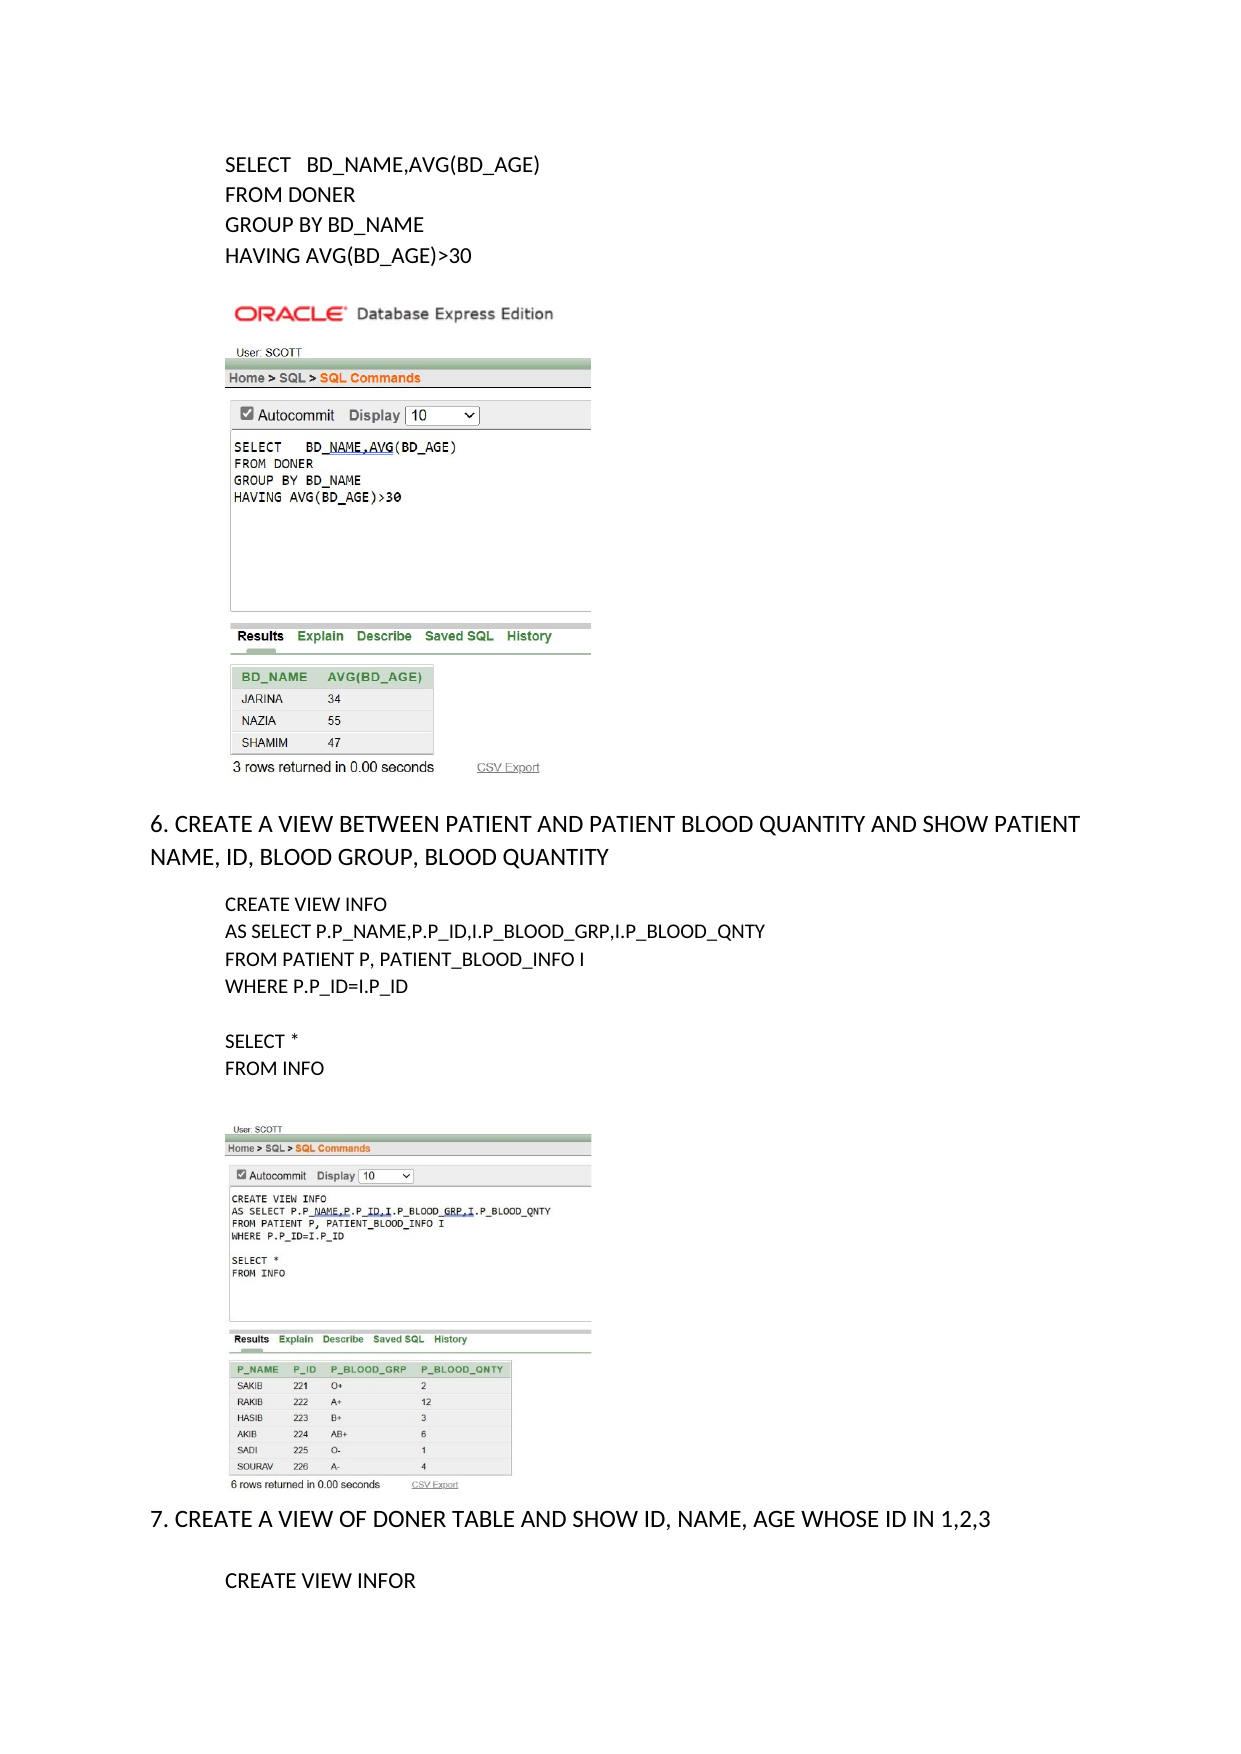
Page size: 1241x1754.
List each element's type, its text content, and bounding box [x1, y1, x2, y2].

picture [225, 1110, 592, 1502]
text SELECT BD_NAME,AVG(BD_AGE) [150, 150, 1090, 178]
text GROUP BY BD_NAME [225, 211, 1090, 239]
text 7. CREATE A VIEW OF DONER TABLE AND SHOW ID, NAME, AGE WHOSE ID IN 1,2,3 [150, 1503, 1090, 1534]
text CREATE VIEW INFO [225, 891, 1090, 916]
text CREATE VIEW INFOR [225, 1566, 1090, 1594]
text WHERE P.P_ID=I.P_ID [225, 973, 1090, 998]
text FROM DONER [225, 180, 1090, 208]
text FROM PATIENT P, PATIENT_BLOOD_INFO I [225, 946, 1090, 971]
text FROM INFO [225, 1055, 1090, 1081]
text AS SELECT P.P_NAME,P.P_ID,I.P_BLOOD_GRP,I.P_BLOOD_QNTY [225, 918, 1090, 944]
text 6. CREATE A VIEW BETWEEN PATIENT AND PATIENT BLOOD QUANTITY AND SHOW PATIENT NAME, ID, BLOOD GROUP, BLOOD QUANTITY [150, 808, 1090, 872]
text HAVING AVG(BD_AGE)>30 [225, 241, 1090, 269]
text SELECT * [225, 1028, 1090, 1053]
picture [225, 303, 591, 790]
